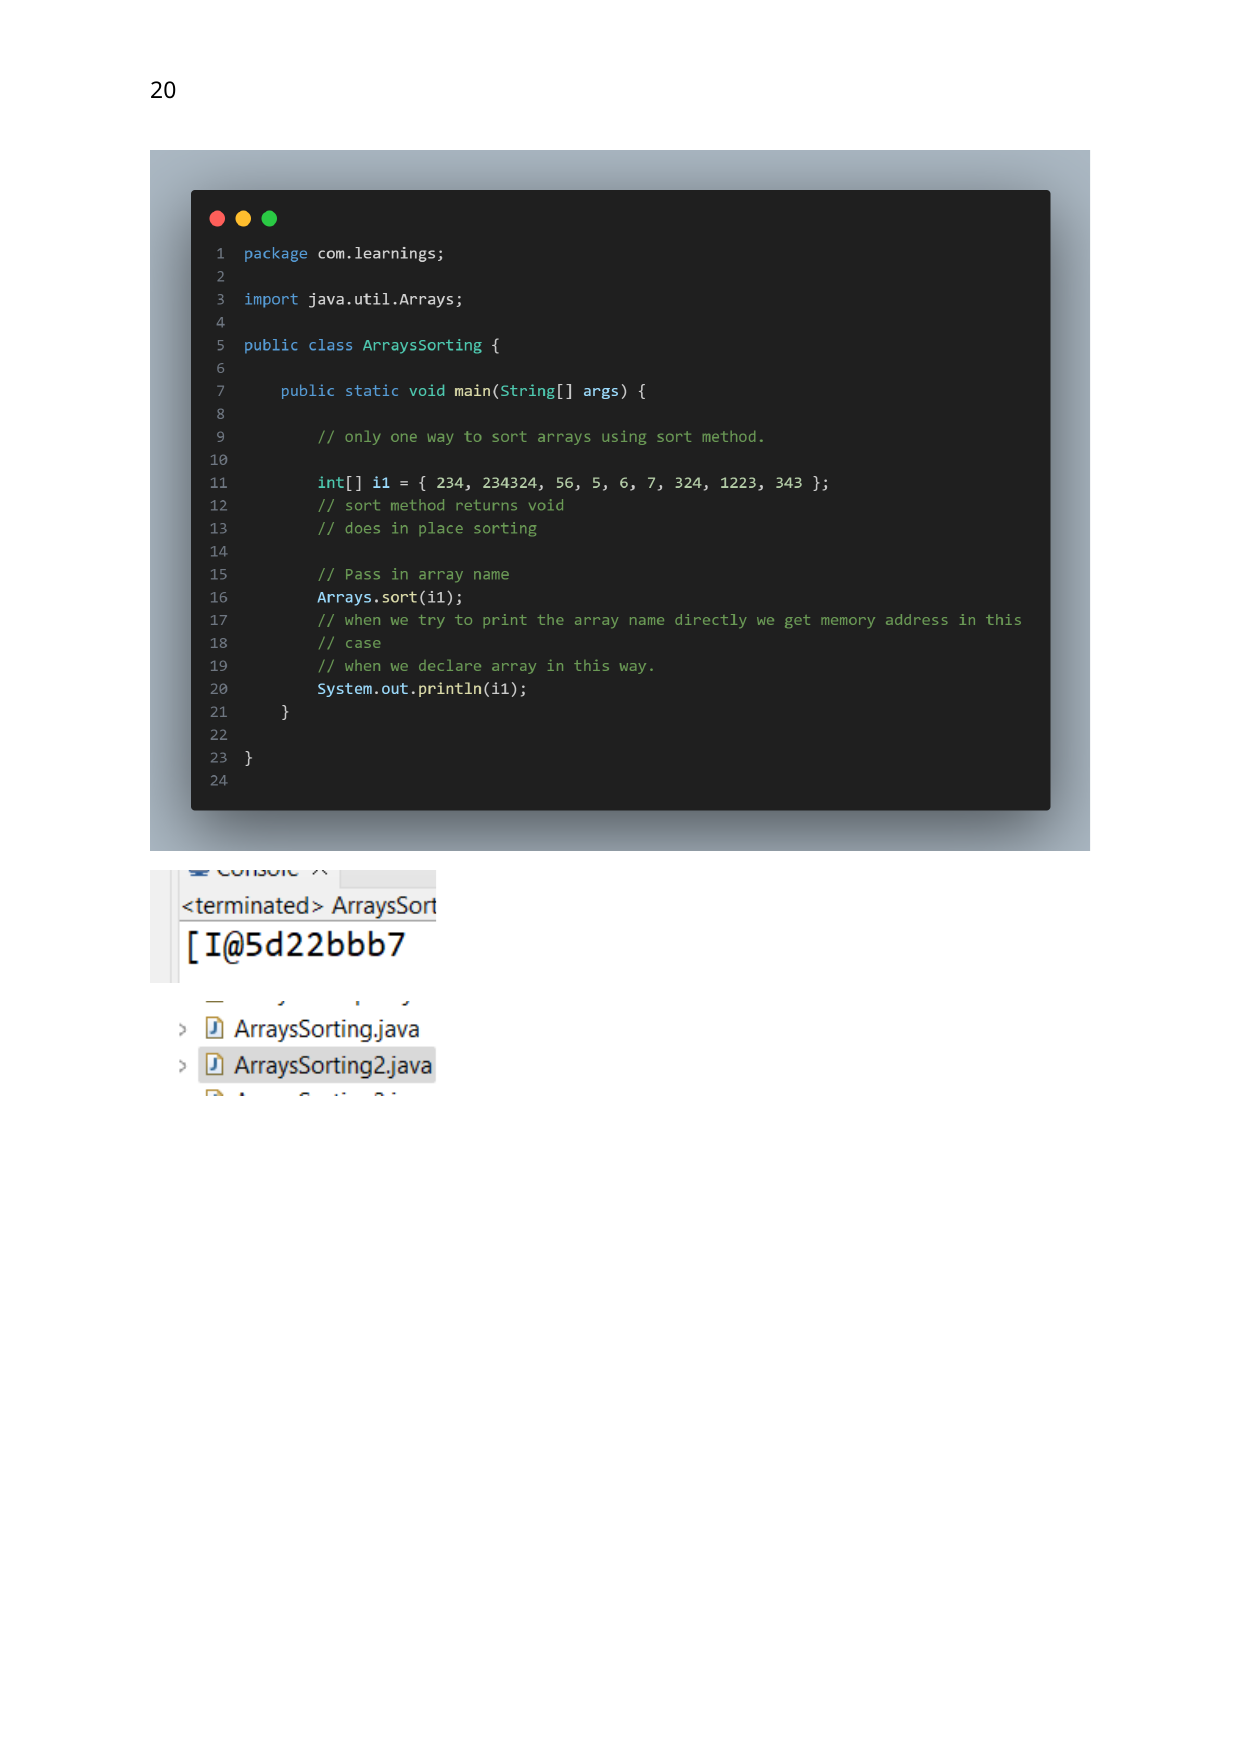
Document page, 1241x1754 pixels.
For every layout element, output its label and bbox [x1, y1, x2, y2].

picture [150, 150, 1091, 851]
picture [150, 870, 437, 983]
picture [150, 1001, 458, 1096]
